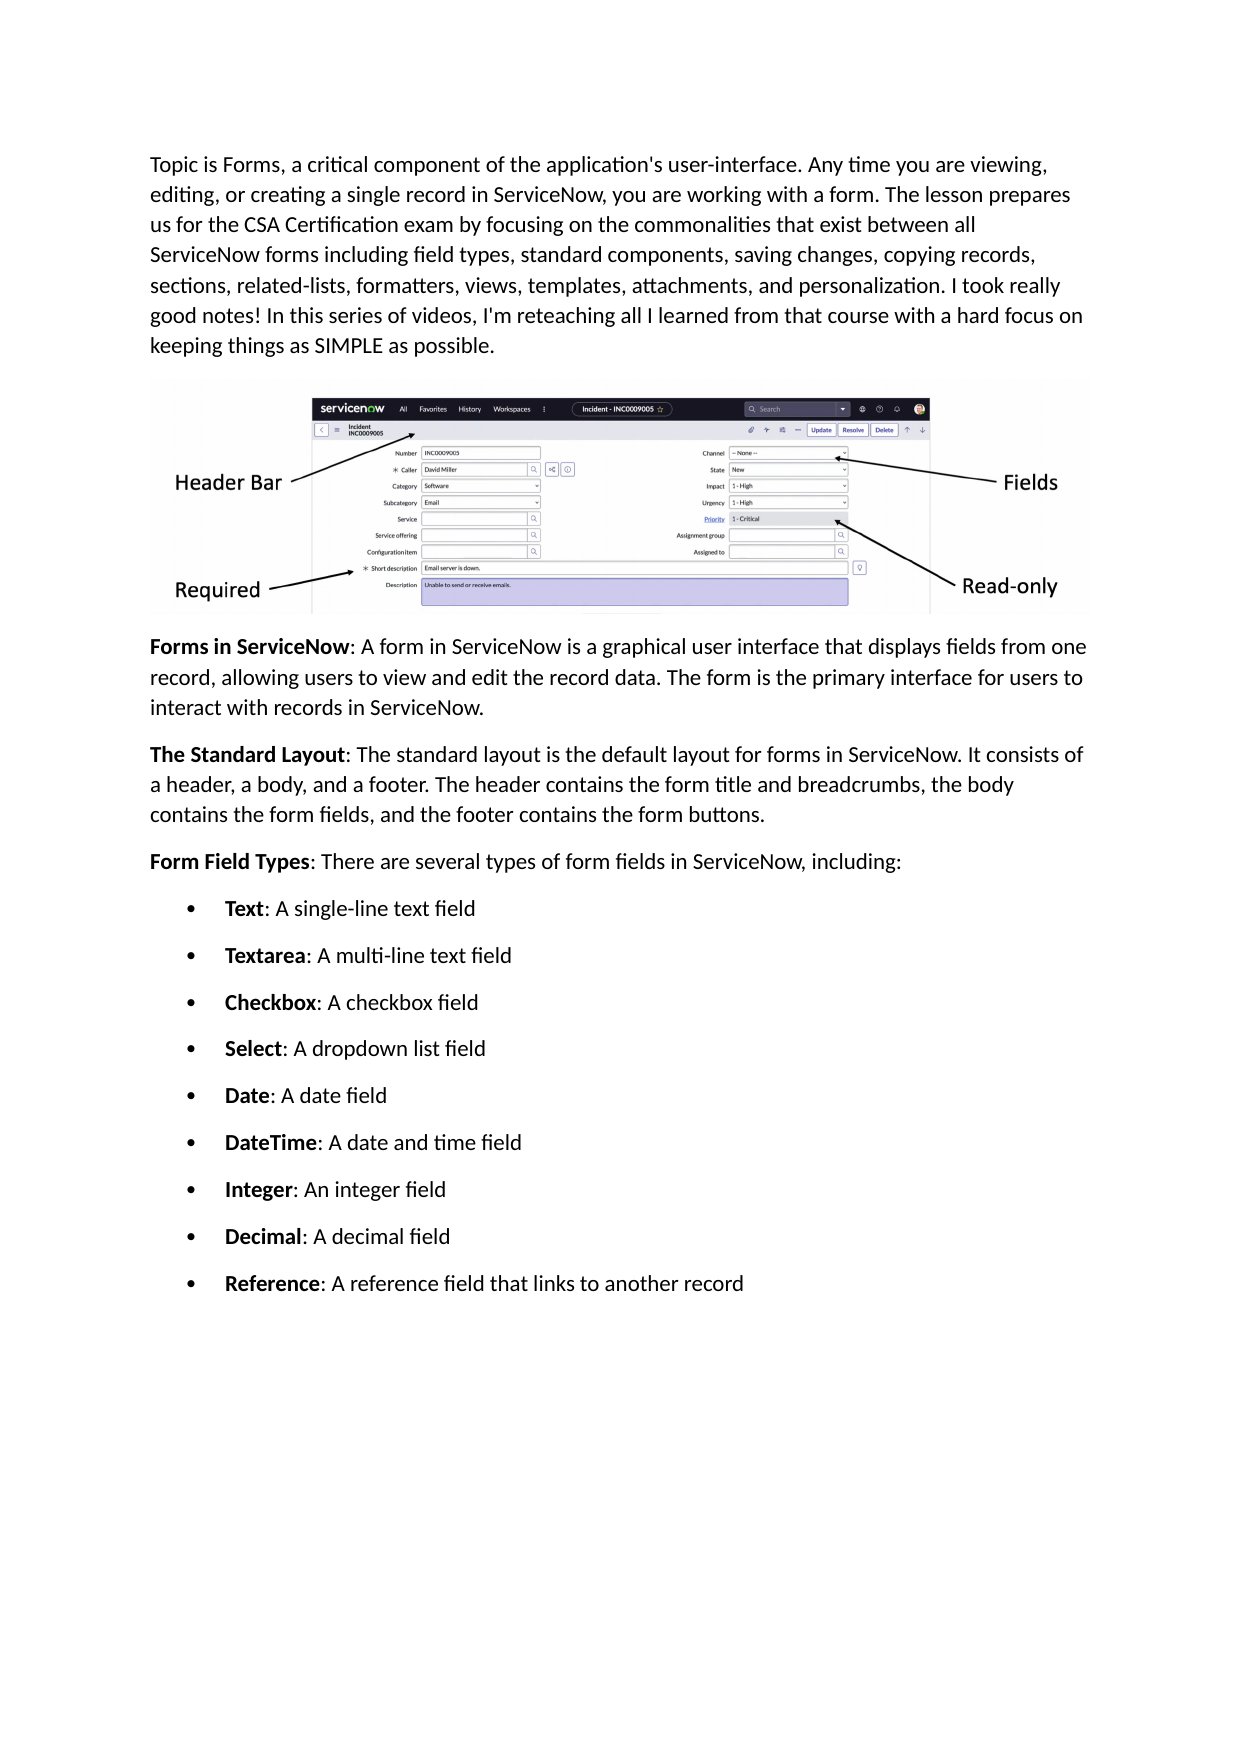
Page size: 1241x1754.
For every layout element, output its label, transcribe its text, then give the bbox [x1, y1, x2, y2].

text Forms in ServiceNow: A form in ServiceNow is a graphical user interface that displays fields from one record, allowing users to view and edit the record data. The form is the primary interface for users to interact with records in ServiceNow. [150, 632, 1090, 721]
list DateTime: A date and time field [187, 1128, 1090, 1156]
list Decimal: A decimal field [187, 1222, 1090, 1250]
list Checkbox: A checkbox field [187, 988, 1090, 1016]
picture [150, 378, 1091, 614]
list Reference: A reference field that links to another record [187, 1269, 1090, 1297]
list Textarea: A multi-line text field [187, 941, 1090, 969]
list Select: A dropdown list field [187, 1034, 1090, 1062]
text Topic is Forms, a critical component of the application's user-interface. Any time you are viewing, editing, or creating a single record in ServiceNow, you are working with a form. The lesson prepares us for the CSA Certification exam by focusing on the commonalities that exist between all ServiceNow forms including field types, standard components, saving changes, copying records, sections, related-lists, formatters, views, templates, attachments, and personalization. I took really good notes! In this series of videos, I'm reteaching all I learned from that course with a hard focus on keeping things as SIMPLE as possible. [150, 150, 1090, 359]
list Date: A date field [187, 1081, 1090, 1109]
list Text: A single-line text field [187, 894, 1090, 922]
text The Standard Layout: The standard layout is the default layout for forms in ServiceNow. It consists of a header, a body, and a footer. The header contains the form title and breadcrumbs, the body contains the form fields, and the footer contains the form buttons. [150, 740, 1090, 828]
list Integer: An integer field [187, 1175, 1090, 1203]
text Form Field Types: There are several types of form fields in ServiceNow, including: [150, 847, 1090, 875]
